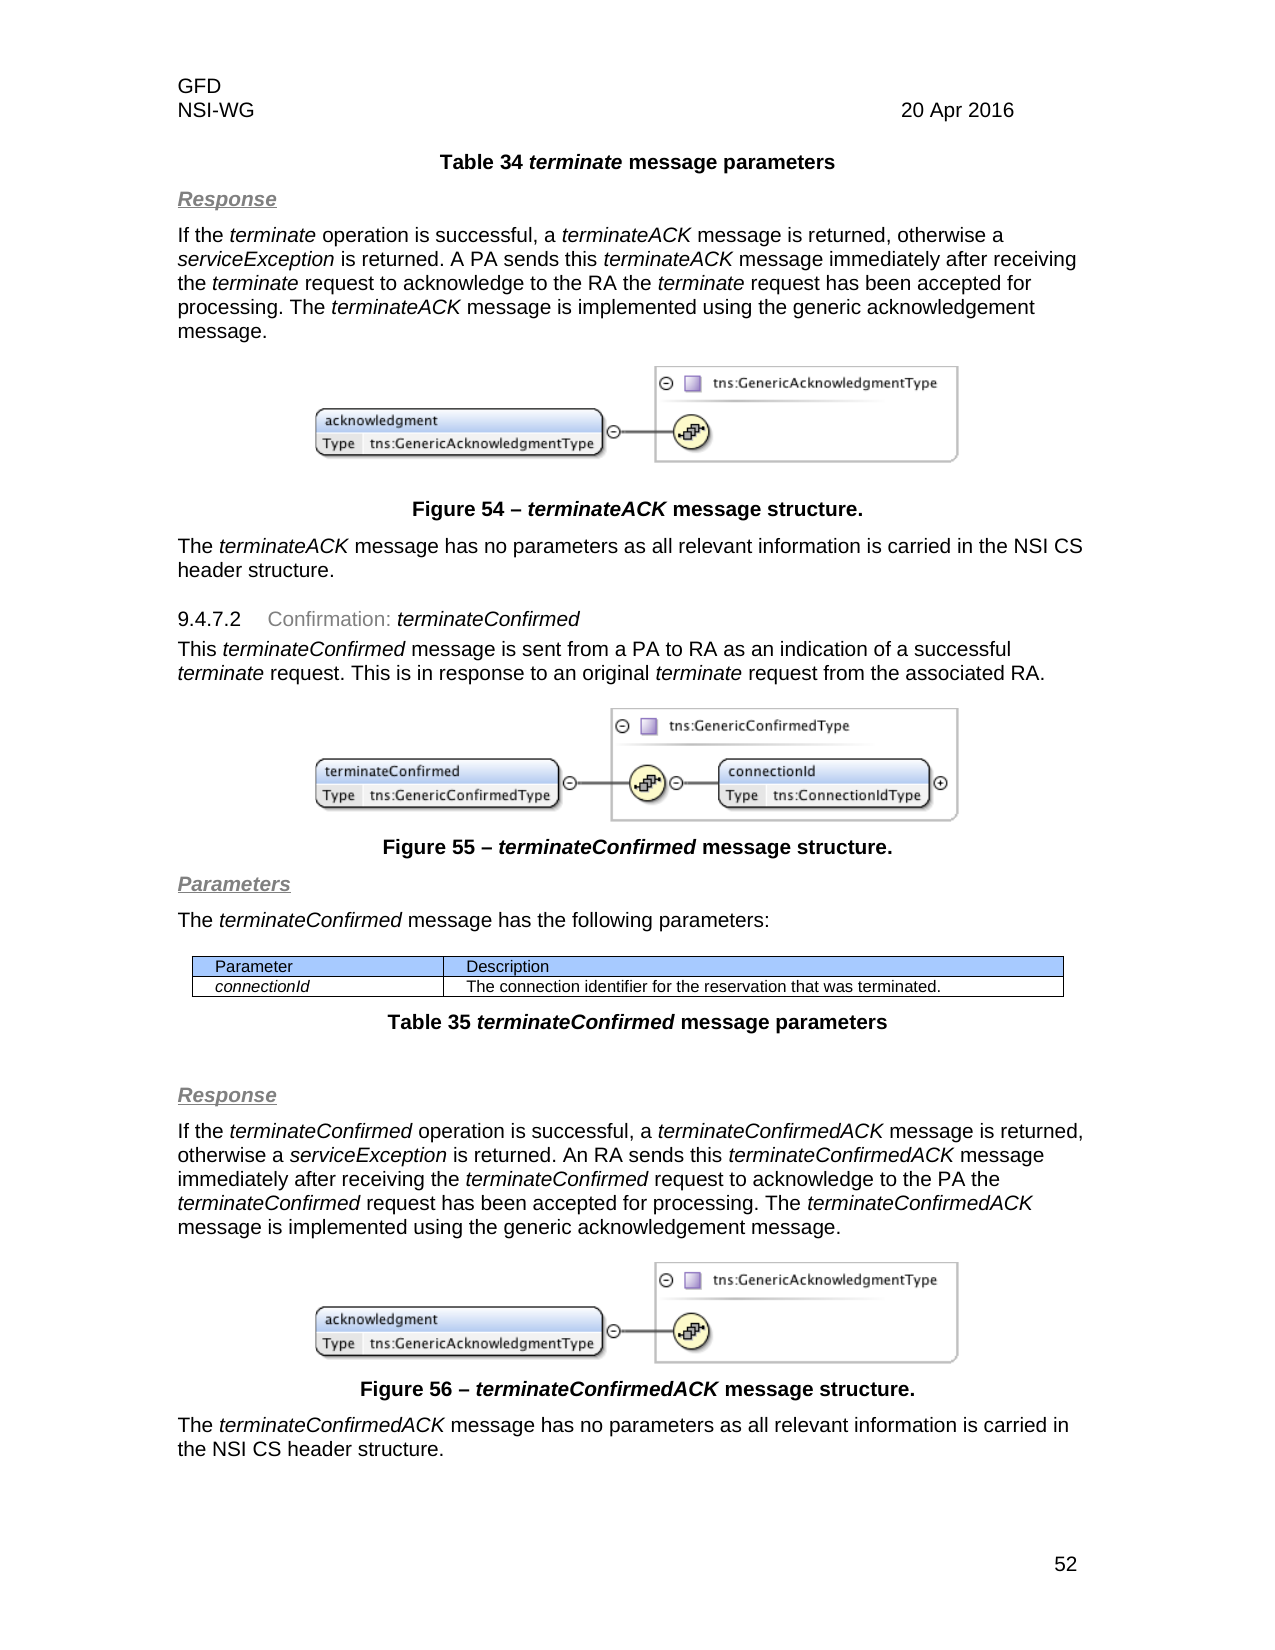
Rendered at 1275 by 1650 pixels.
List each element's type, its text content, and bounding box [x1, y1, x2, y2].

picture [315, 366, 960, 464]
text Parameters [177, 871, 1098, 895]
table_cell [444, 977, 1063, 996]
text The terminateConfirmed message has the following parameters: [177, 908, 1098, 932]
text This terminateConfirmed message is sent from a PA to RA as an indication of a successful terminate request. This is in response to an original terminate request from the associated RA. [177, 637, 1098, 685]
picture [315, 708, 960, 823]
text Table 35 terminateConfirmed message parameters [177, 1010, 1098, 1034]
text Table 34 terminate message parameters [177, 150, 1098, 174]
text The terminateConfirmedACK message has no parameters as all relevant information is carried in the NSI CS header structure. [177, 1413, 1098, 1461]
text Response [177, 1083, 1098, 1107]
text Response [177, 186, 1098, 210]
picture [315, 1262, 960, 1365]
text The terminateACK message has no parameters as all relevant information is carried in the NSI CS header structure. [177, 534, 1098, 582]
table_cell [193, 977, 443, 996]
text If the terminateConfirmed operation is successful, a terminateConfirmedACK message is returned, otherwise a serviceException is returned. An RA sends this terminateConfirmedACK message immediately after receiving the terminateConfirmed request to acknowledge to the PA the terminateConfirmed request has been accepted for processing. The terminateConfirmedACK message is implemented using the generic acknowledgement message. [177, 1119, 1098, 1239]
text Figure 54 – terminateACK message structure. [177, 497, 1098, 521]
text Figure 55 – terminateConfirmed message structure. [177, 835, 1098, 859]
text Figure 56 – terminateConfirmedACK message structure. [177, 1377, 1098, 1401]
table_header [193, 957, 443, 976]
subtitle Confirmation: terminateConfirmed [177, 607, 1098, 631]
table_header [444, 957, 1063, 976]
text If the terminate operation is successful, a terminateACK message is returned, otherwise a serviceException is returned. A PA sends this terminateACK message immediately after receiving the terminate request to acknowledge to the RA the terminate request has been accepted for processing. The terminateACK message is implemented using the generic acknowledgement message. [177, 223, 1098, 343]
